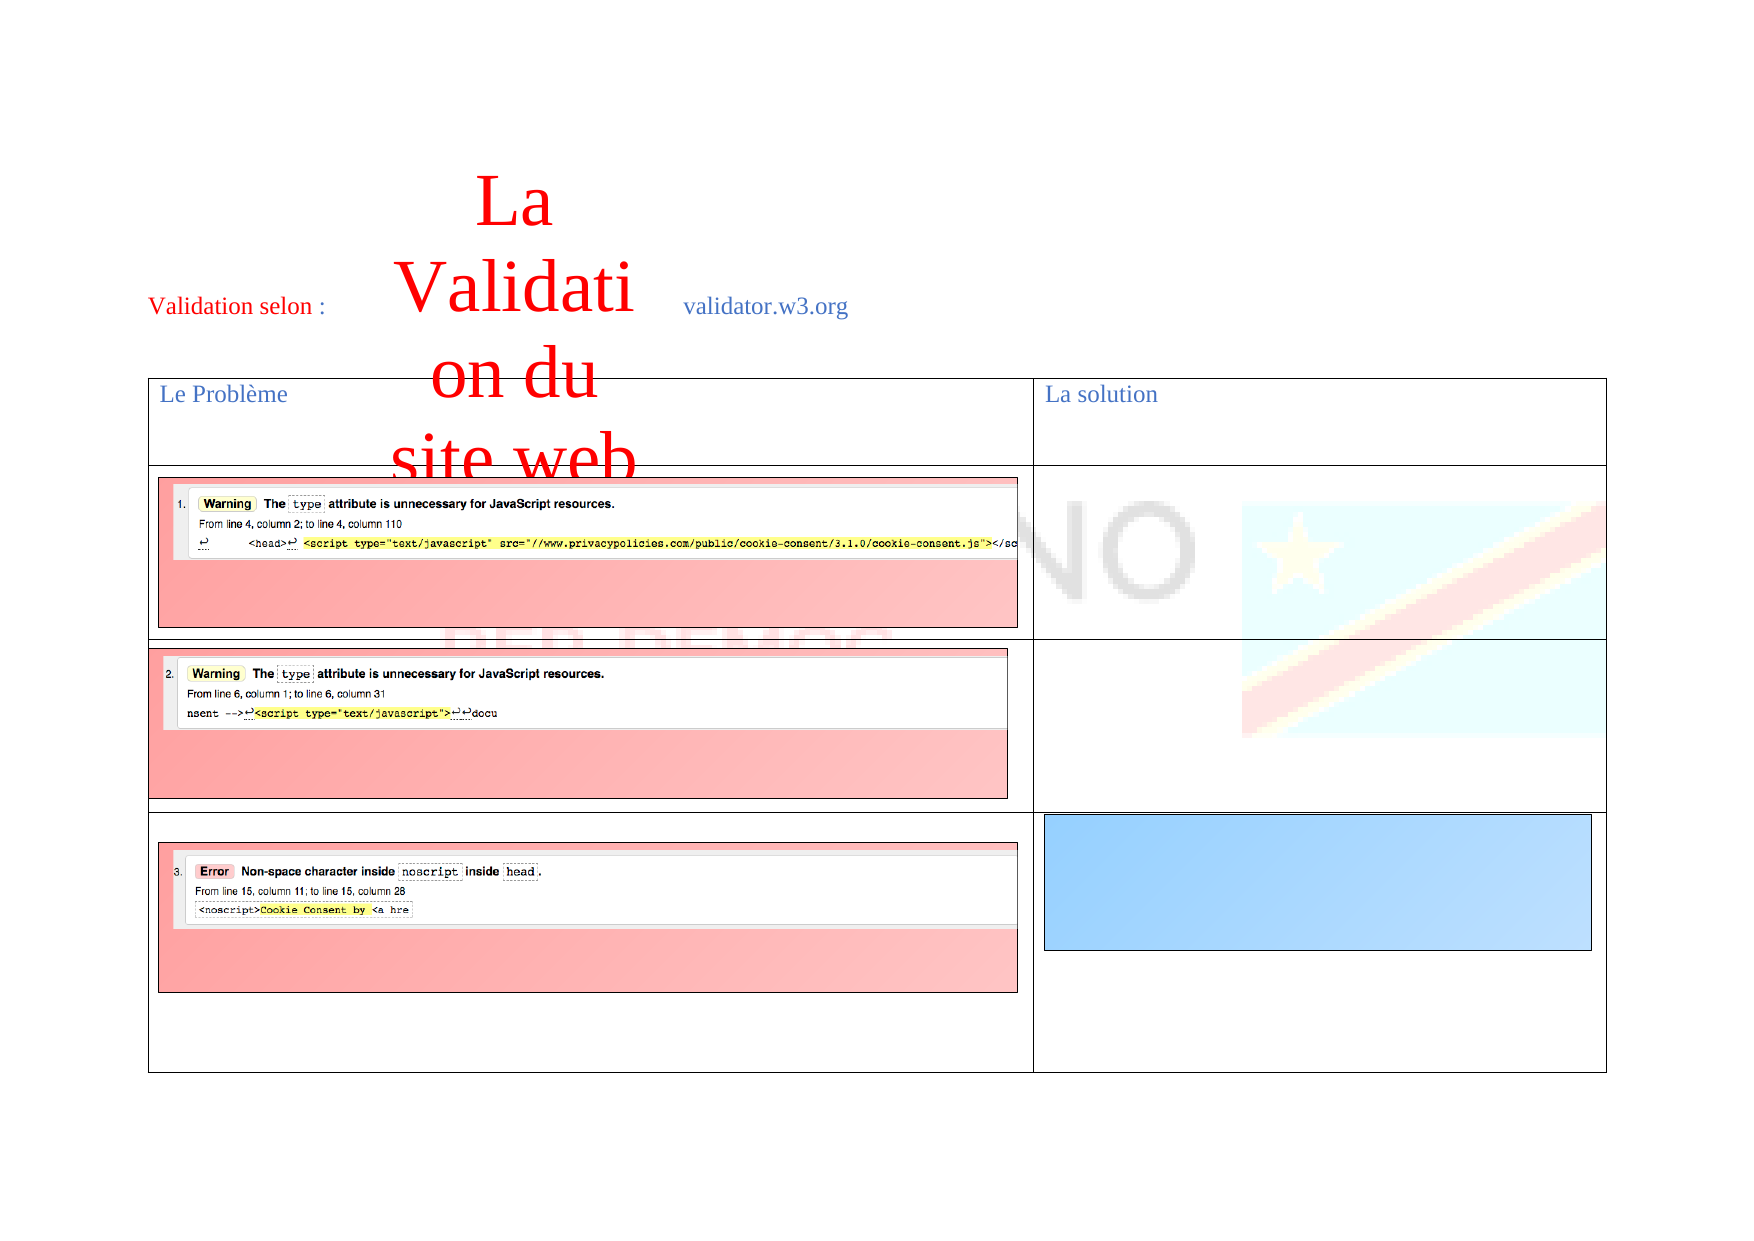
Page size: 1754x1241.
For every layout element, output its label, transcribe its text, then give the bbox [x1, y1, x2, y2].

table_cell [149, 640, 1033, 812]
table_cell [1034, 466, 1606, 638]
picture [173, 484, 1018, 560]
picture [173, 850, 1018, 929]
table_cell [149, 813, 1033, 1072]
text Validation selon : validator.w3.org [148, 291, 1606, 320]
table_cell [1034, 813, 1606, 1072]
table_cell [149, 466, 1033, 638]
table_header La solution [1034, 379, 1606, 465]
table_header Le Problème [149, 379, 1033, 465]
picture [163, 656, 1008, 730]
table_cell [1034, 640, 1606, 812]
